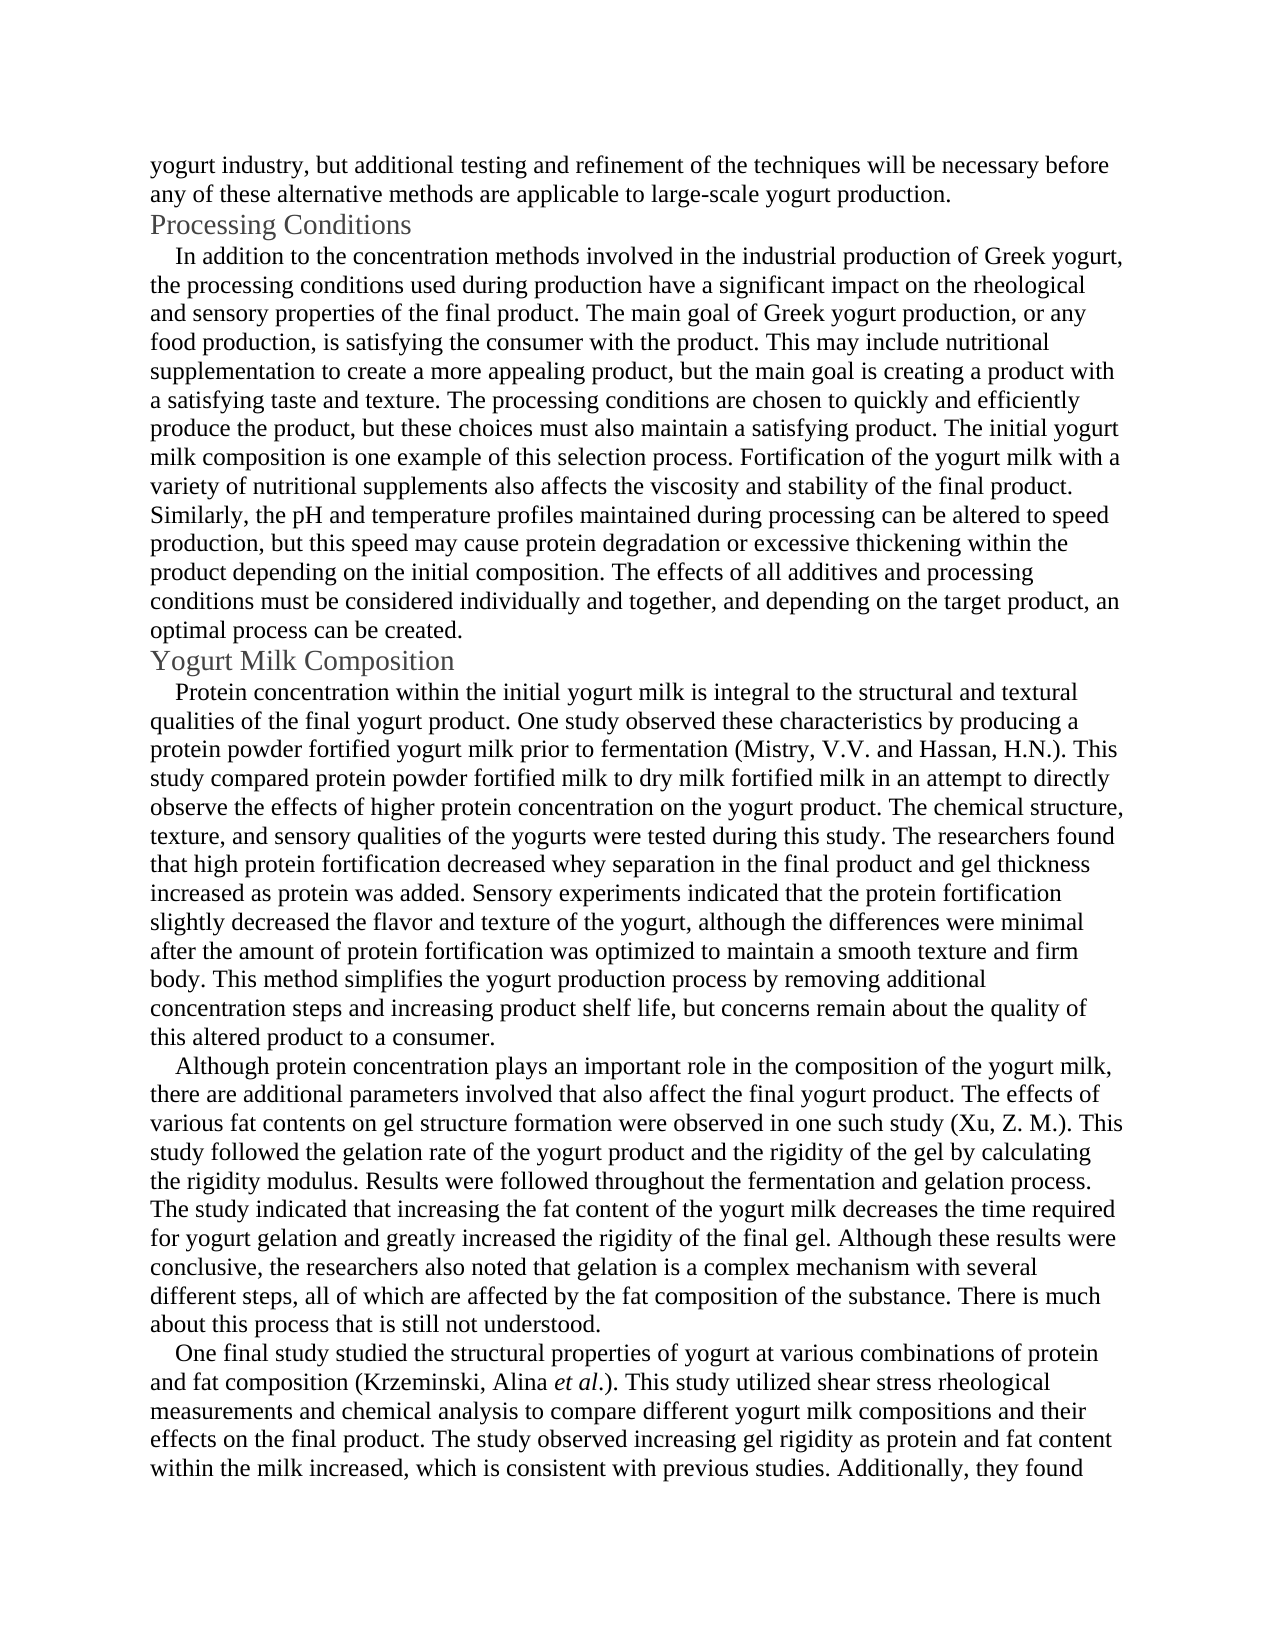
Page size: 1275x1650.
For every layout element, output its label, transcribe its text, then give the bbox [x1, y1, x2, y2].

subtitle Processing Conditions [150, 207, 1125, 241]
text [150, 150, 1125, 207]
text In addition to the concentration methods involved in the industrial production of Greek yogurt, the processing conditions used during production have a significant impact on the rheological and sensory properties of the final product. The main goal of Greek yogurt production, or any food production, is satisfying the consumer with the product. This may include nutritional supplementation to create a more appealing product, but the main goal is creating a product with a satisfying taste and texture. The processing conditions are chosen to quickly and efficiently produce the product, but these choices must also maintain a satisfying product. The initial yogurt milk composition is one example of this selection process. Fortification of the yogurt milk with a variety of nutritional supplements also affects the viscosity and stability of the final product. Similarly, the pH and temperature profiles maintained during processing can be altered to speed production, but this speed may cause protein degradation or excessive thickening within the product depending on the initial composition. The effects of all additives and processing conditions must be considered individually and together, and depending on the target product, an optimal process can be created. [150, 241, 1125, 643]
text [150, 1338, 1125, 1482]
text Although protein concentration plays an important role in the composition of the yogurt milk, there are additional parameters involved that also affect the final yogurt product. The effects of various fat contents on gel structure formation were observed in one such study (Xu, Z. M.). This study followed the gelation rate of the yogurt product and the rigidity of the gel by calculating the rigidity modulus. Results were followed throughout the fermentation and gelation process. The study indicated that increasing the fat content of the yogurt milk decreases the time required for yogurt gelation and greatly increased the rigidity of the final gel. Although these results were conclusive, the researchers also noted that gelation is a complex mechanism with several different steps, all of which are affected by the fat composition of the substance. There is much about this process that is still not understood. [150, 1051, 1125, 1338]
subtitle Yogurt Milk Composition [150, 643, 1125, 677]
text Protein concentration within the initial yogurt milk is integral to the structural and textural qualities of the final yogurt product. One study observed these characteristics by producing a protein powder fortified yogurt milk prior to fermentation (Mistry, V.V. and Hassan, H.N.). This study compared protein powder fortified milk to dry milk fortified milk in an attempt to directly observe the effects of higher protein concentration on the yogurt product. The chemical structure, texture, and sensory qualities of the yogurts were tested during this study. The researchers found that high protein fortification decreased whey separation in the final product and gel thickness increased as protein was added. Sensory experiments indicated that the protein fortification slightly decreased the flavor and texture of the yogurt, although the differences were minimal after the amount of protein fortification was optimized to maintain a smooth texture and firm body. This method simplifies the yogurt production process by removing additional concentration steps and increasing product shelf life, but concerns remain about the quality of this altered product to a consumer. [150, 677, 1125, 1051]
